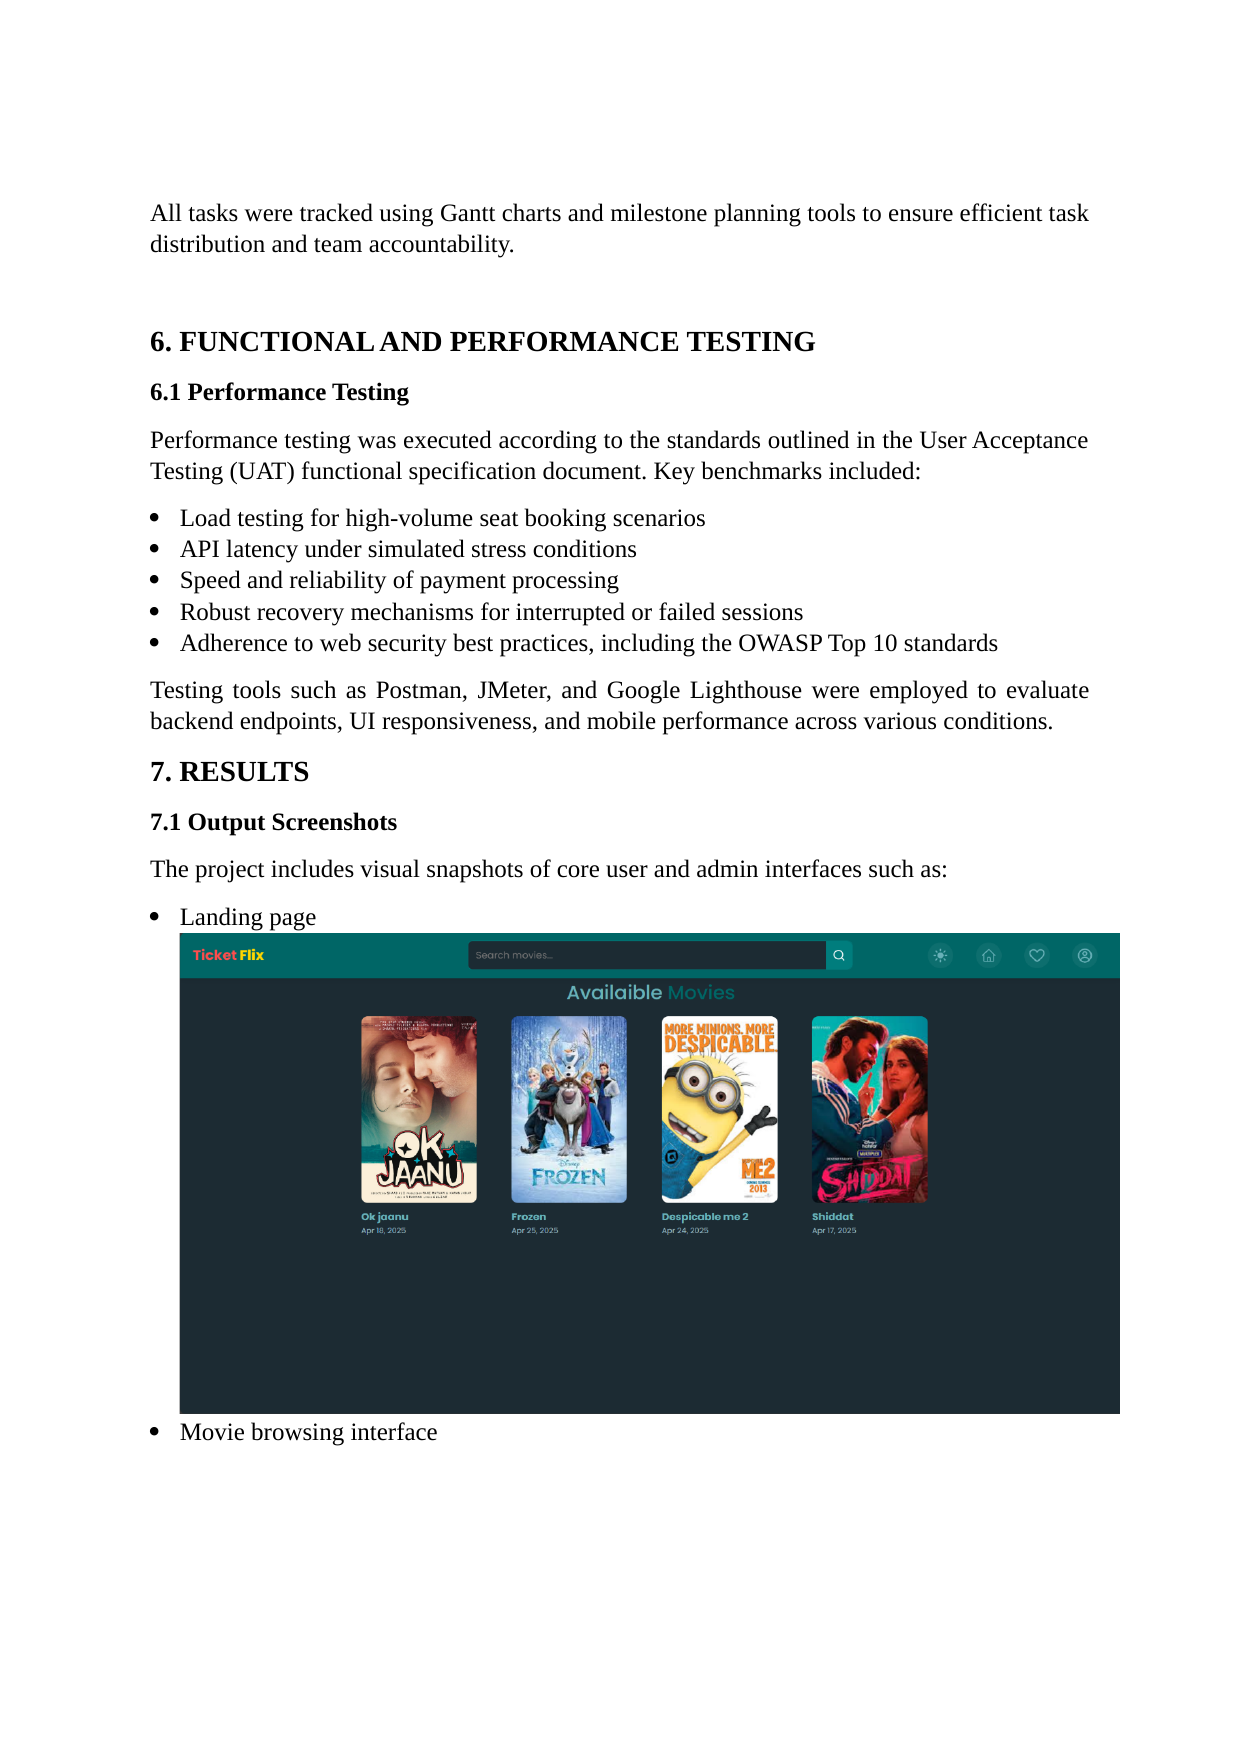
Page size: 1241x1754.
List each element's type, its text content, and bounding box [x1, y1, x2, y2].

list API latency under simulated stress conditions [150, 534, 1090, 563]
list Adherence to web security best practices, including the OWASP Top 10 standards [150, 628, 1090, 656]
list Landing page [150, 902, 1090, 931]
text 6.1 Performance Testing [150, 377, 1090, 406]
text 7.1 Output Screenshots [150, 807, 1090, 836]
list Movie browsing interface [150, 1417, 1090, 1446]
text 7. RESULTS [150, 754, 1090, 788]
text All tasks were tracked using Gantt charts and milestone planning tools to ensure efficient task distribution and team accountability. [150, 198, 1090, 257]
list Speed and reliability of payment processing [150, 566, 1090, 594]
text 6. FUNCTIONAL AND PERFORMANCE TESTING [150, 324, 1090, 358]
text Performance testing was executed according to the standards outlined in the User Acceptance Testing (UAT) functional specification document. Key benchmarks included: [150, 425, 1090, 484]
list Load testing for high-volume seat booking scenarios [150, 503, 1090, 532]
picture [179, 933, 1120, 1414]
text Testing tools such as Postman, JMeter, and Google Lighthouse were employed to evaluate backend endpoints, UI responsiveness, and mobile performance across various conditions. [150, 675, 1090, 735]
text The project includes visual snapshots of core user and admin interfaces such as: [150, 854, 1090, 883]
list Robust recovery mechanisms for interrupted or failed sessions [150, 597, 1090, 625]
